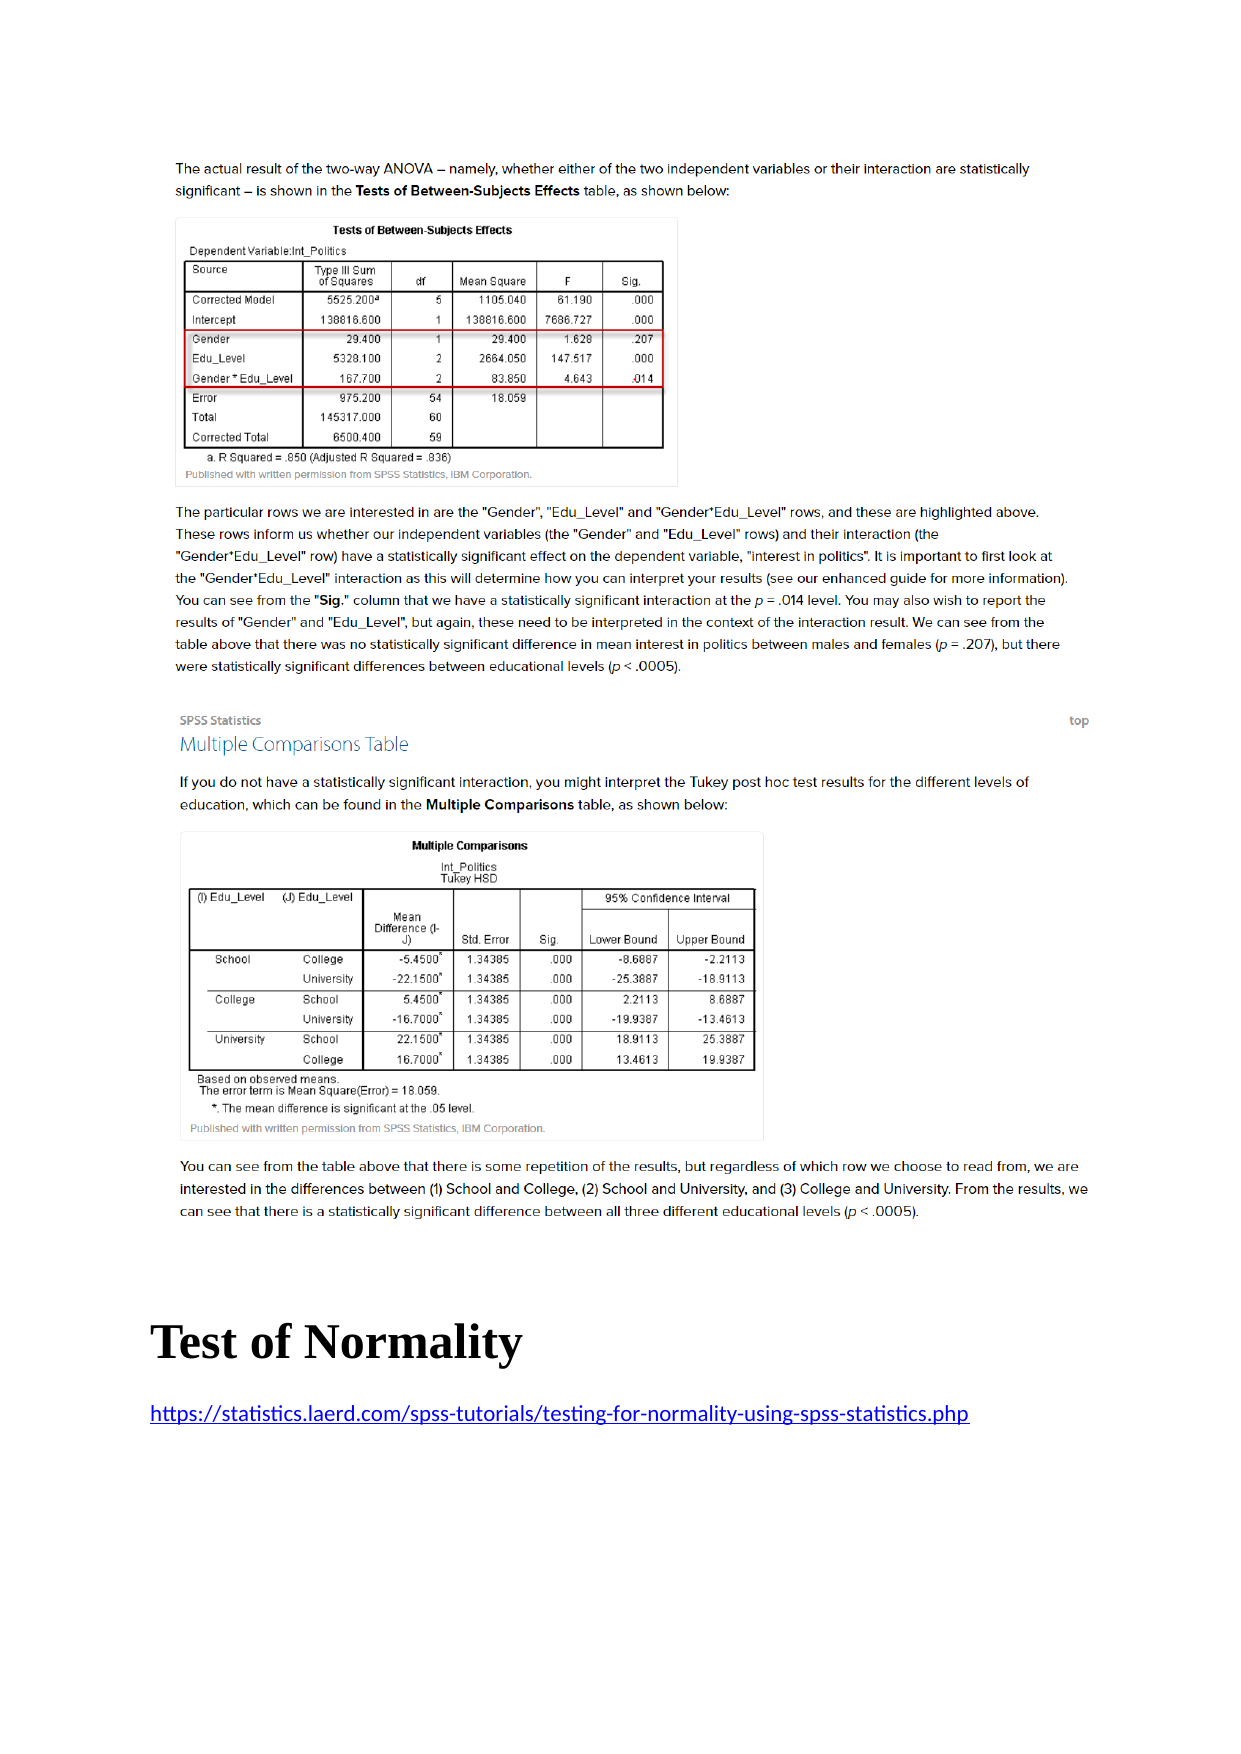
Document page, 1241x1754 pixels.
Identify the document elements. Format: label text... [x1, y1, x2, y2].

text https://statistics.laerd.com/spss-tutorials/testing-for-normality-using-spss-statistics.php [150, 1399, 1090, 1427]
picture [150, 707, 1091, 1234]
picture [150, 150, 1091, 689]
subtitle Test of Normality [150, 1312, 1090, 1369]
